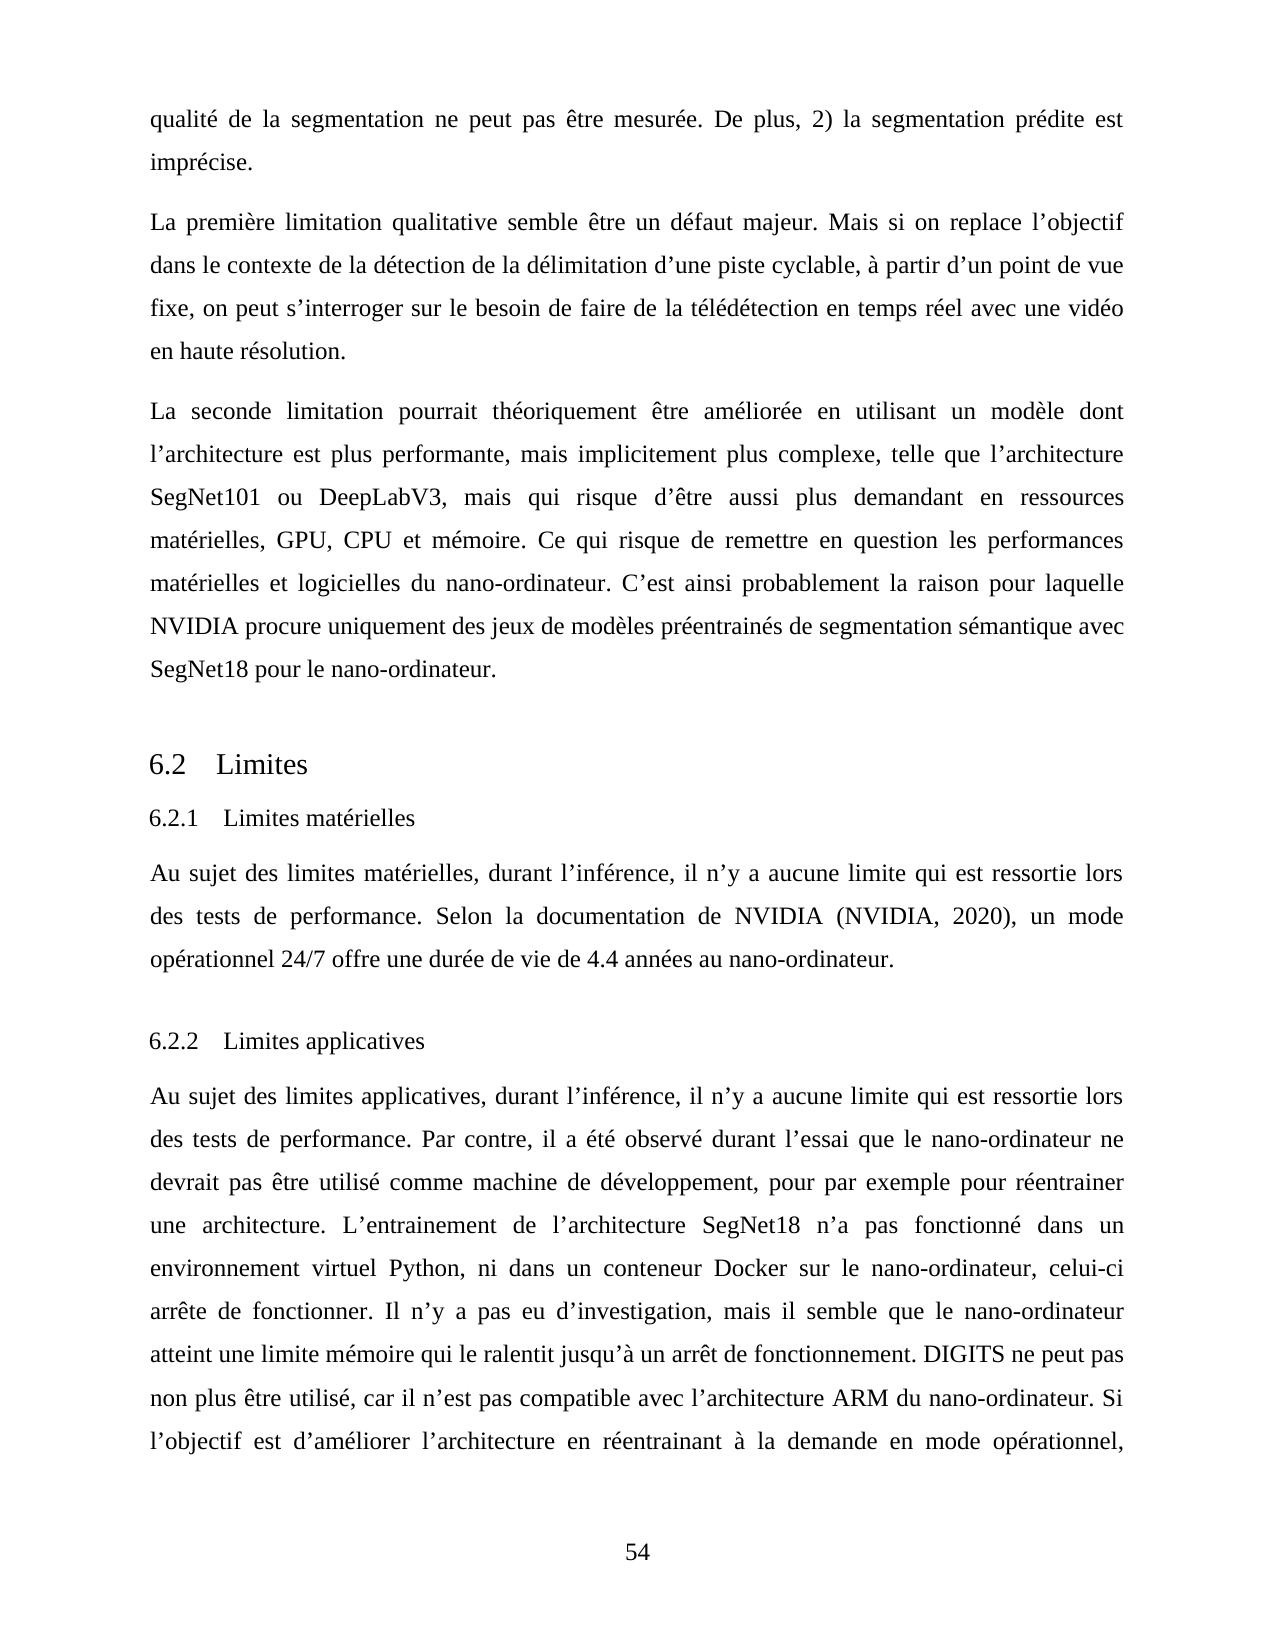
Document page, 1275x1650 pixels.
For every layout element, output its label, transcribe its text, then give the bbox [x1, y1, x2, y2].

text La première limitation qualitative semble être un défaut majeur. Mais si on replace l’objectif dans le contexte de la détection de la délimitation d’une piste cyclable, à partir d’un point de vue fixe, on peut s’interroger sur le besoin de faire de la télédétection en temps réel avec une vidéo en haute résolution. [150, 207, 1125, 365]
subtitle Limites applicatives [148, 1026, 1125, 1054]
subtitle Limites matérielles [148, 803, 1125, 831]
text Au sujet des limites matérielles, durant l’inférence, il n’y a aucune limite qui est ressortie lors des tests de performance. Selon la documentation de NVIDIA (NVIDIA, 2020), un mode opérationnel 24/7 offre une durée de vie de 4.4 années au nano-ordinateur. [150, 858, 1125, 973]
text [150, 1081, 1125, 1454]
text La seconde limitation pourrait théoriquement être améliorée en utilisant un modèle dont l’architecture est plus performante, mais implicitement plus complexe, telle que l’architecture SegNet101 ou DeepLabV3, mais qui risque d’être aussi plus demandant en ressources matérielles, GPU, CPU et mémoire. Ce qui risque de remettre en question les performances matérielles et logicielles du nano-ordinateur. C’est ainsi probablement la raison pour laquelle NVIDIA procure uniquement des jeux de modèles préentrainés de segmentation sémantique avec SegNet18 pour le nano-ordinateur. [150, 396, 1125, 683]
subtitle Limites [148, 746, 1125, 781]
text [150, 104, 1125, 176]
